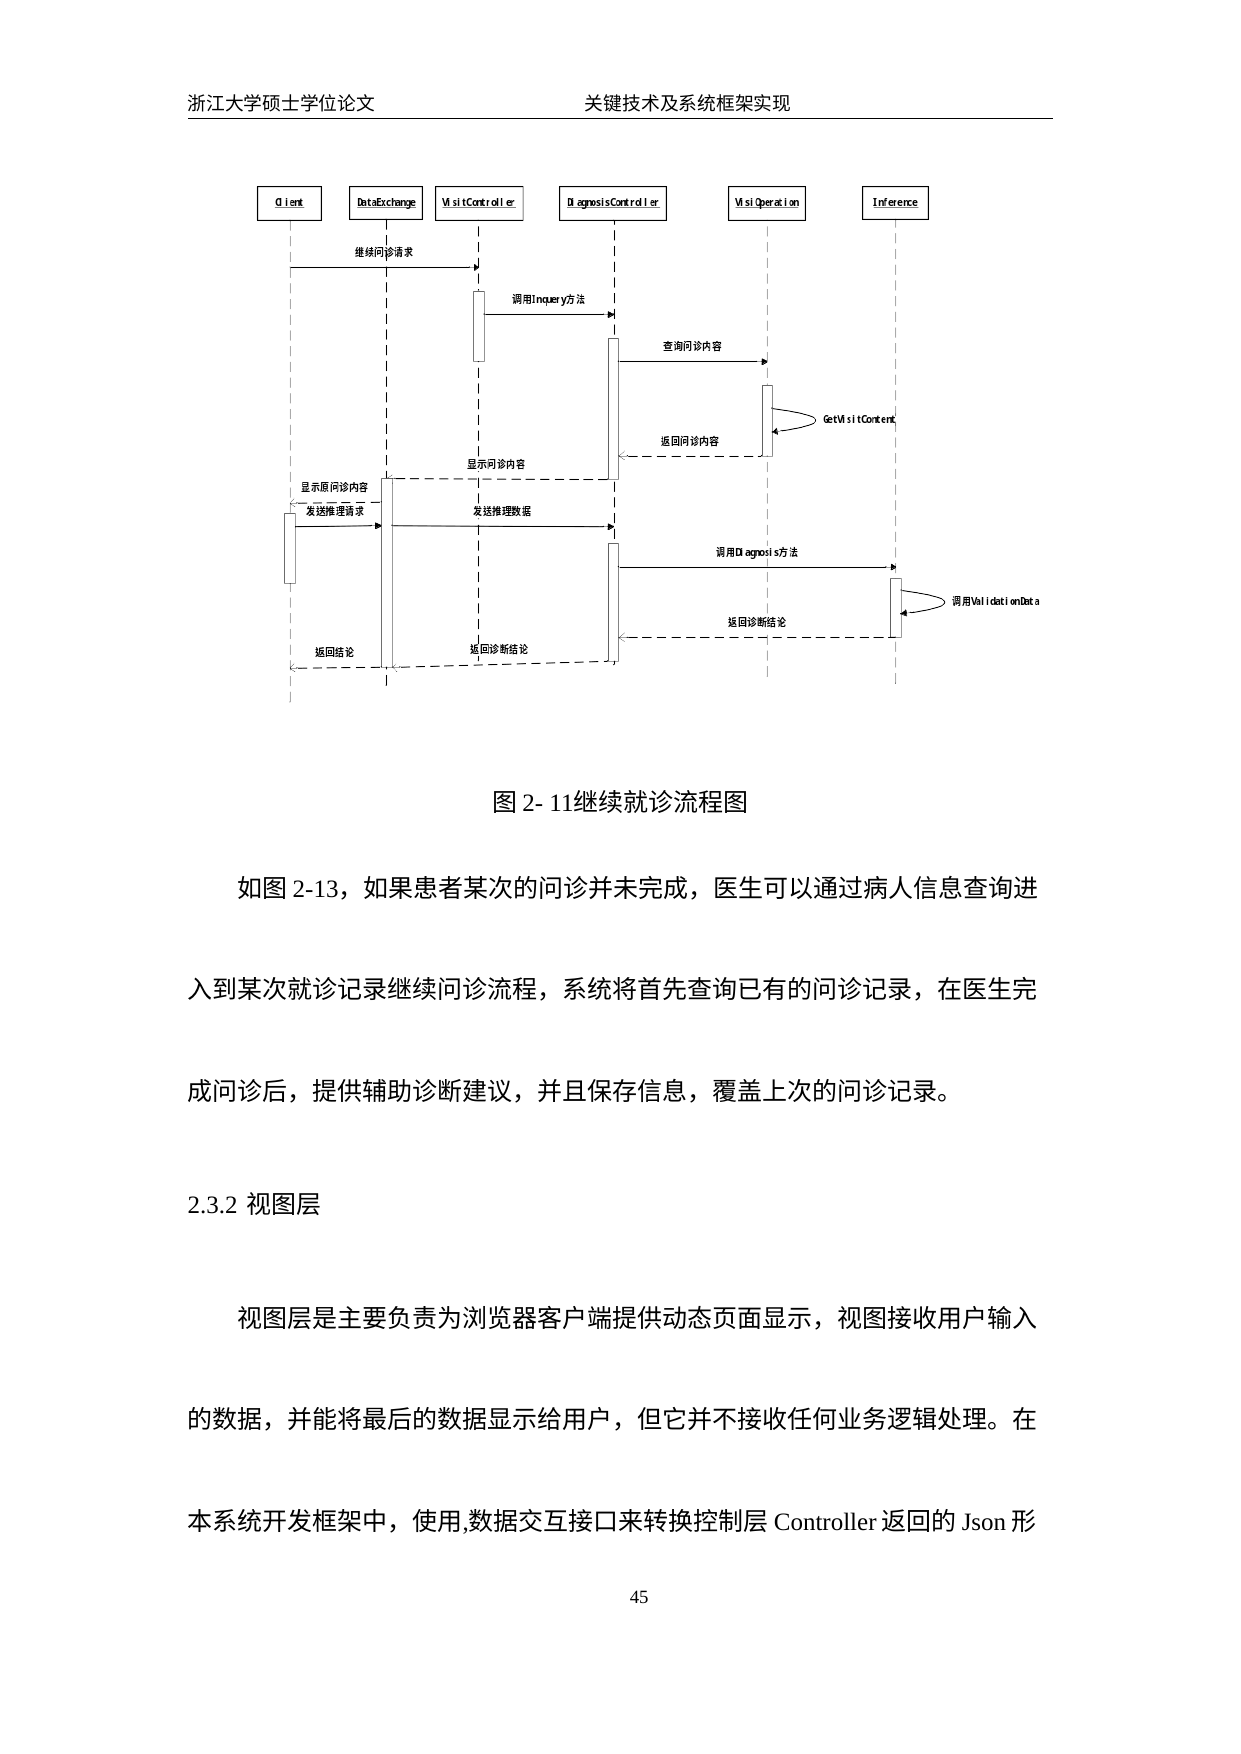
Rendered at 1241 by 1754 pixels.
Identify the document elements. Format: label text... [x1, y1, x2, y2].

text 图2- 11继续就诊流程图 [187, 155, 1053, 834]
text 如图2-13，如果患者某次的问诊并未完成，医生可以通过病人信息查询进入到某次就诊记录继续问诊流程，系统将首先查询已有的问诊记录，在医生完成问诊后，提供辅助诊断建议，并且保存信息，覆盖上次的问诊记录。 [187, 852, 1053, 1124]
subtitle 视图层 [187, 1169, 1053, 1237]
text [187, 1282, 1053, 1554]
